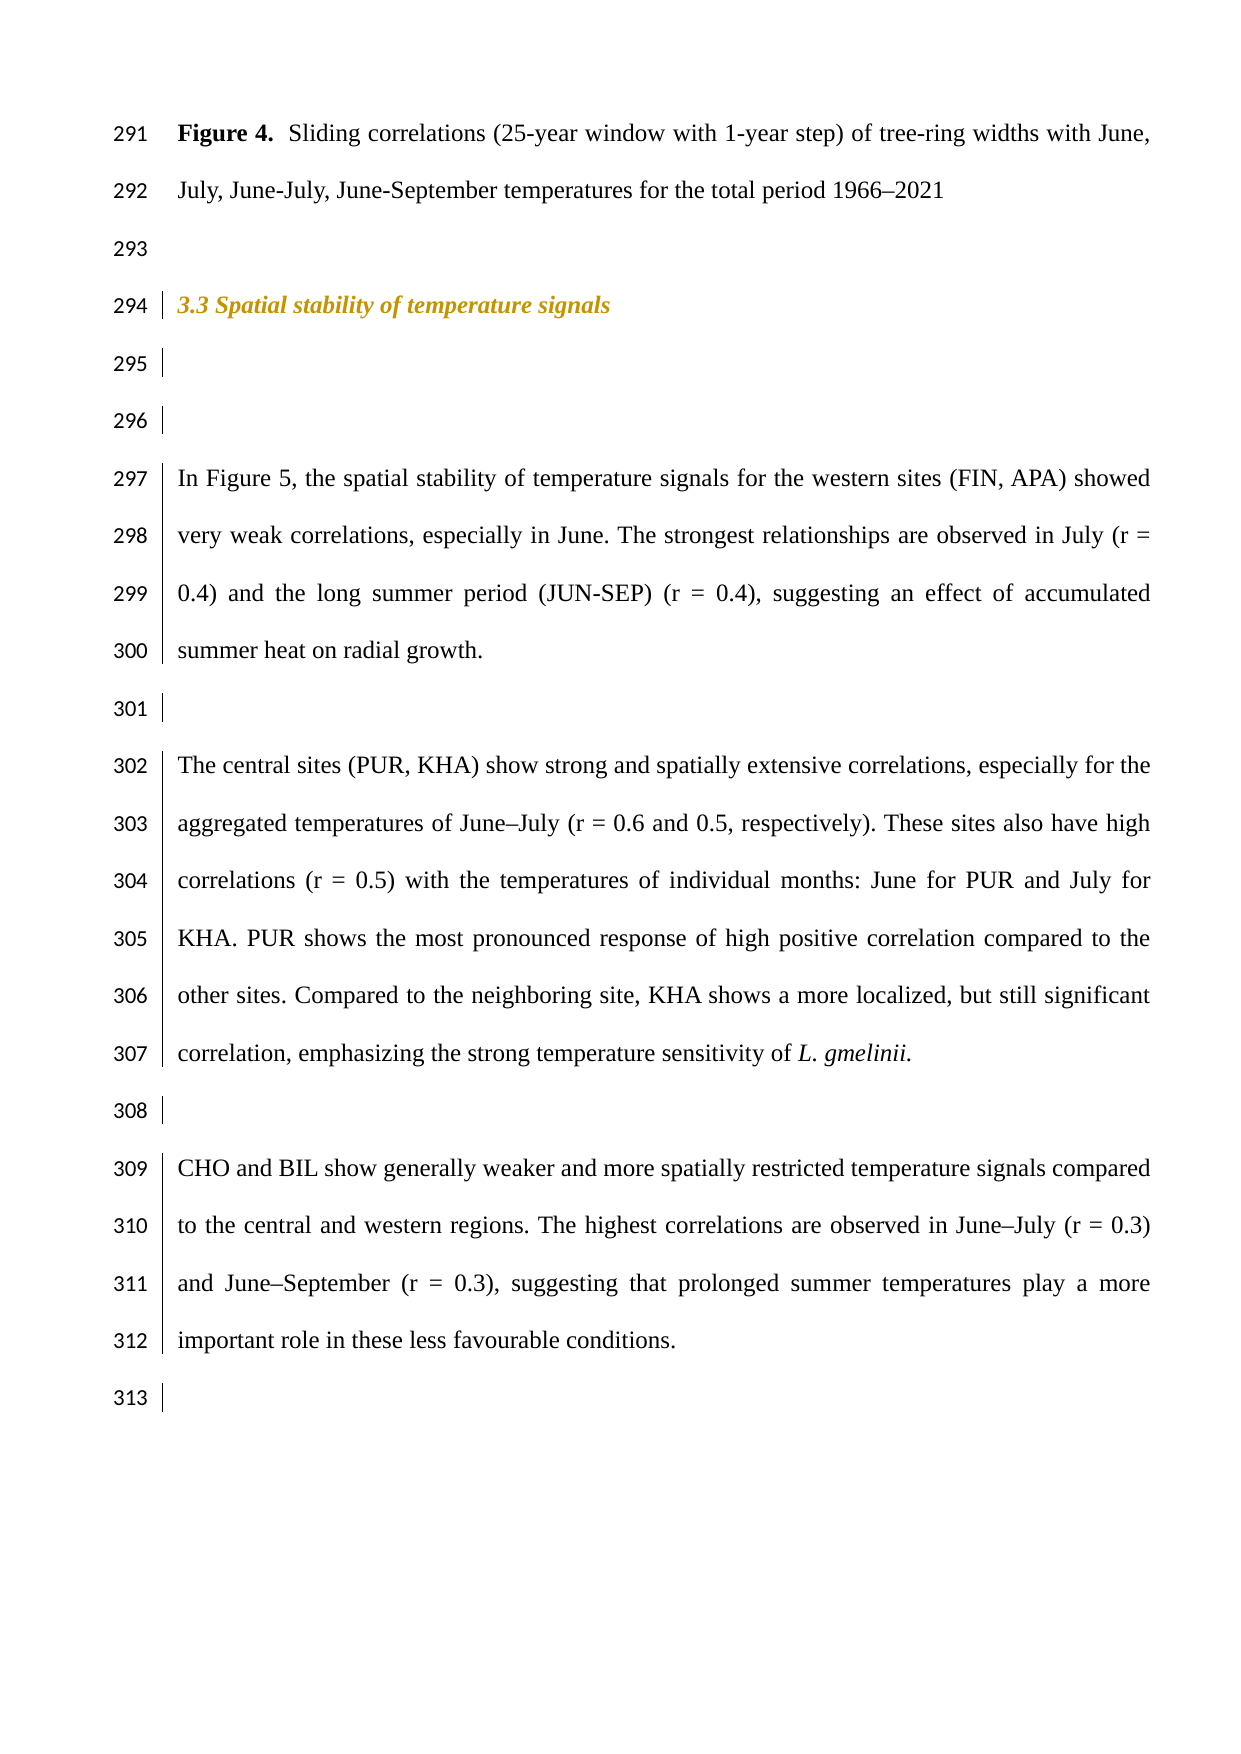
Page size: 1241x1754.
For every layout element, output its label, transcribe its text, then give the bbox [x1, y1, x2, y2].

text The central sites (PUR, KHA) show strong and spatially extensive correlations, especially for the aggregated temperatures of June–July (r = 0.6 and 0.5, respectively). These sites also have high correlations (r = 0.5) with the temperatures of individual months: June for PUR and July for KHA. PUR shows the most pronounced response of high positive correlation compared to the other sites. Compared to the neighboring site, KHA shows a more localized, but still significant correlation, emphasizing the strong temperature sensitivity of L. gmelinii. [177, 751, 1152, 1067]
text Figure 4. Sliding correlations (25-year window with 1-year step) of tree-ring widths with June, July, June-July, June-September temperatures for the total period 1966–2021 [177, 118, 1152, 204]
text In Figure 5, the spatial stability of temperature signals for the western sites (FIN, APA) showed very weak correlations, especially in June. The strongest relationships are observed in July (r = 0.4) and the long summer period (JUN-SEP) (r = 0.4), suggesting an effect of accumulated summer heat on radial growth. [177, 463, 1152, 664]
text 3.3 Spatial stability of temperature signals [177, 291, 1152, 319]
text CHO and BIL show generally weaker and more spatially restricted temperature signals compared to the central and western regions. The highest correlations are observed in June–July (r = 0.3) and June–September (r = 0.3), suggesting that prolonged summer temperatures play a more important role in these less favourable conditions. [177, 1153, 1152, 1354]
